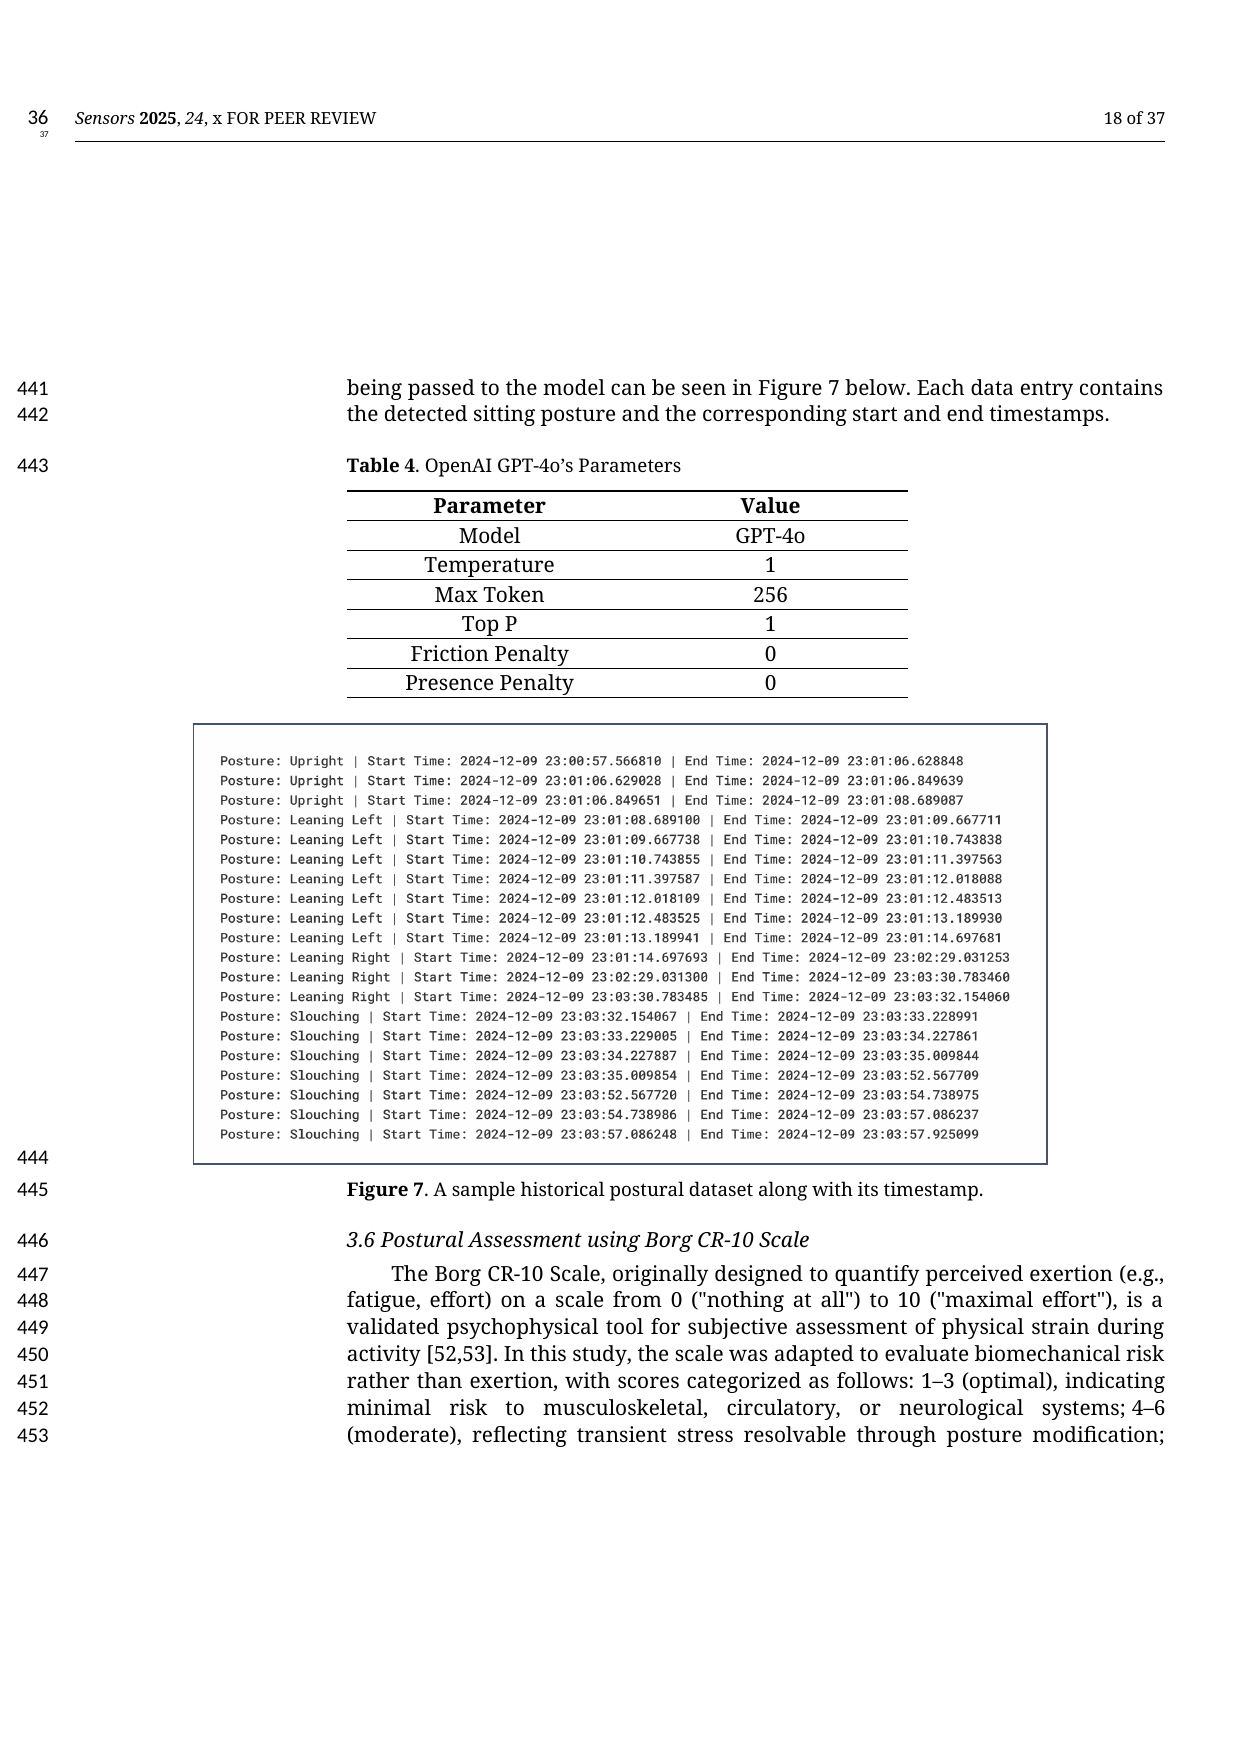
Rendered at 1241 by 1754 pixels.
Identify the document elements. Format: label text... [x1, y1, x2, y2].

table_cell GPT-4o [632, 521, 908, 549]
table_cell 1 [632, 551, 908, 579]
subtitle 3.6 Postural Assessment using Borg CR-10 Scale [347, 1226, 1165, 1253]
text Figure 7. A sample historical postural dataset along with its timestamp. [347, 1177, 1165, 1201]
table_cell 0 [632, 669, 908, 697]
table_cell Max Token [347, 580, 632, 608]
text Table 4. OpenAI GPT-4o’s Parameters [347, 453, 1165, 477]
table_header Parameter [347, 492, 632, 520]
table_cell Friction Penalty [347, 639, 632, 667]
table_cell 256 [632, 580, 908, 608]
table_cell Presence Penalty [347, 669, 632, 697]
picture [194, 725, 1046, 1163]
table_cell 1 [632, 610, 908, 638]
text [347, 374, 1165, 428]
table_cell 0 [632, 639, 908, 667]
table_cell Top P [347, 610, 632, 638]
table_cell Model [347, 521, 632, 549]
table_cell Temperature [347, 551, 632, 579]
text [347, 1259, 1165, 1449]
table_header Value [632, 492, 908, 520]
